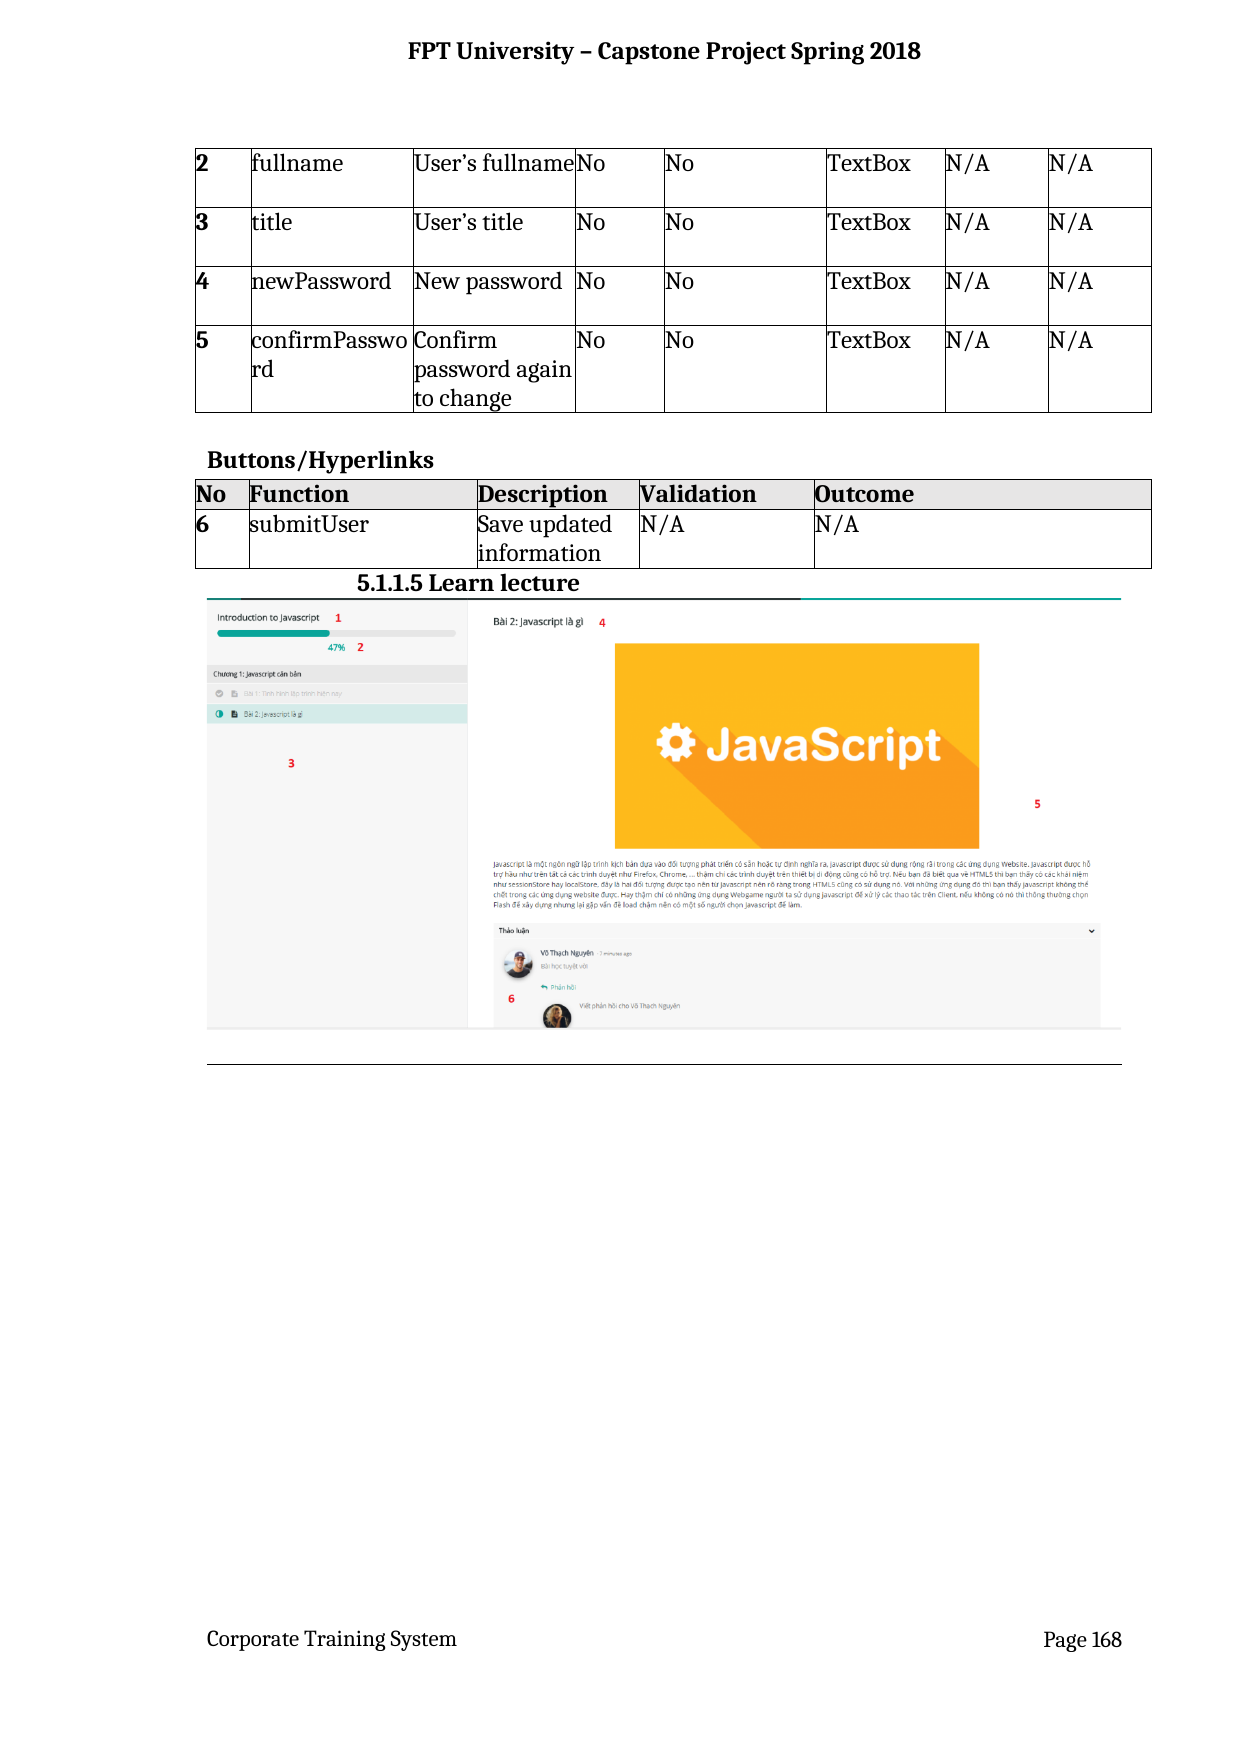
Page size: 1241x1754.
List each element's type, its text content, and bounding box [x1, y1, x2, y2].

table_cell N/A [946, 326, 1048, 412]
picture [206, 598, 1122, 1030]
table_cell No [576, 208, 664, 266]
table_header Function [250, 480, 477, 509]
table_cell N/A [1049, 326, 1151, 412]
table_cell TextBox [827, 208, 945, 266]
table_cell title [252, 208, 413, 266]
table_header Outcome [815, 480, 1151, 509]
table_cell No [576, 326, 664, 412]
table_cell No [665, 326, 826, 412]
table_cell submitUser [250, 510, 477, 568]
table_cell N/A [946, 267, 1048, 325]
table_cell newPassword [252, 267, 413, 325]
table_cell TextBox [827, 326, 945, 412]
text Buttons/Hyperlinks [207, 446, 1122, 475]
table_cell N/A [640, 510, 814, 568]
table_cell TextBox [827, 267, 945, 325]
table_cell No [576, 267, 664, 325]
table_cell User’s fullname [414, 149, 575, 207]
table_cell Save updated information [478, 510, 639, 568]
table_cell N/A [815, 510, 1151, 568]
table_header Description [478, 480, 639, 509]
table_cell fullname [252, 149, 413, 207]
table_cell N/A [1049, 267, 1151, 325]
table_cell 3 [196, 208, 251, 266]
table_cell confirmPassword [252, 326, 413, 412]
table_cell TextBox [827, 149, 945, 207]
table_header No [196, 480, 249, 509]
subtitle 5.1.1.5 Learn lecture [357, 569, 1124, 597]
table_cell N/A [1049, 208, 1151, 266]
table_cell N/A [946, 149, 1048, 207]
table_cell No [665, 267, 826, 325]
table_cell No [665, 149, 826, 207]
table_cell New password [414, 267, 575, 325]
table_cell N/A [946, 208, 1048, 266]
table_cell No [665, 208, 826, 266]
table_cell 6 [196, 510, 249, 568]
table_cell 2 [196, 149, 251, 207]
table_cell No [576, 149, 664, 207]
table_cell N/A [1049, 149, 1151, 207]
table_cell User’s title [414, 208, 575, 266]
table_cell 4 [196, 267, 251, 325]
table_cell 5 [196, 326, 251, 412]
table_header Validation [640, 480, 814, 509]
table_cell Confirm password again to change [414, 326, 575, 412]
